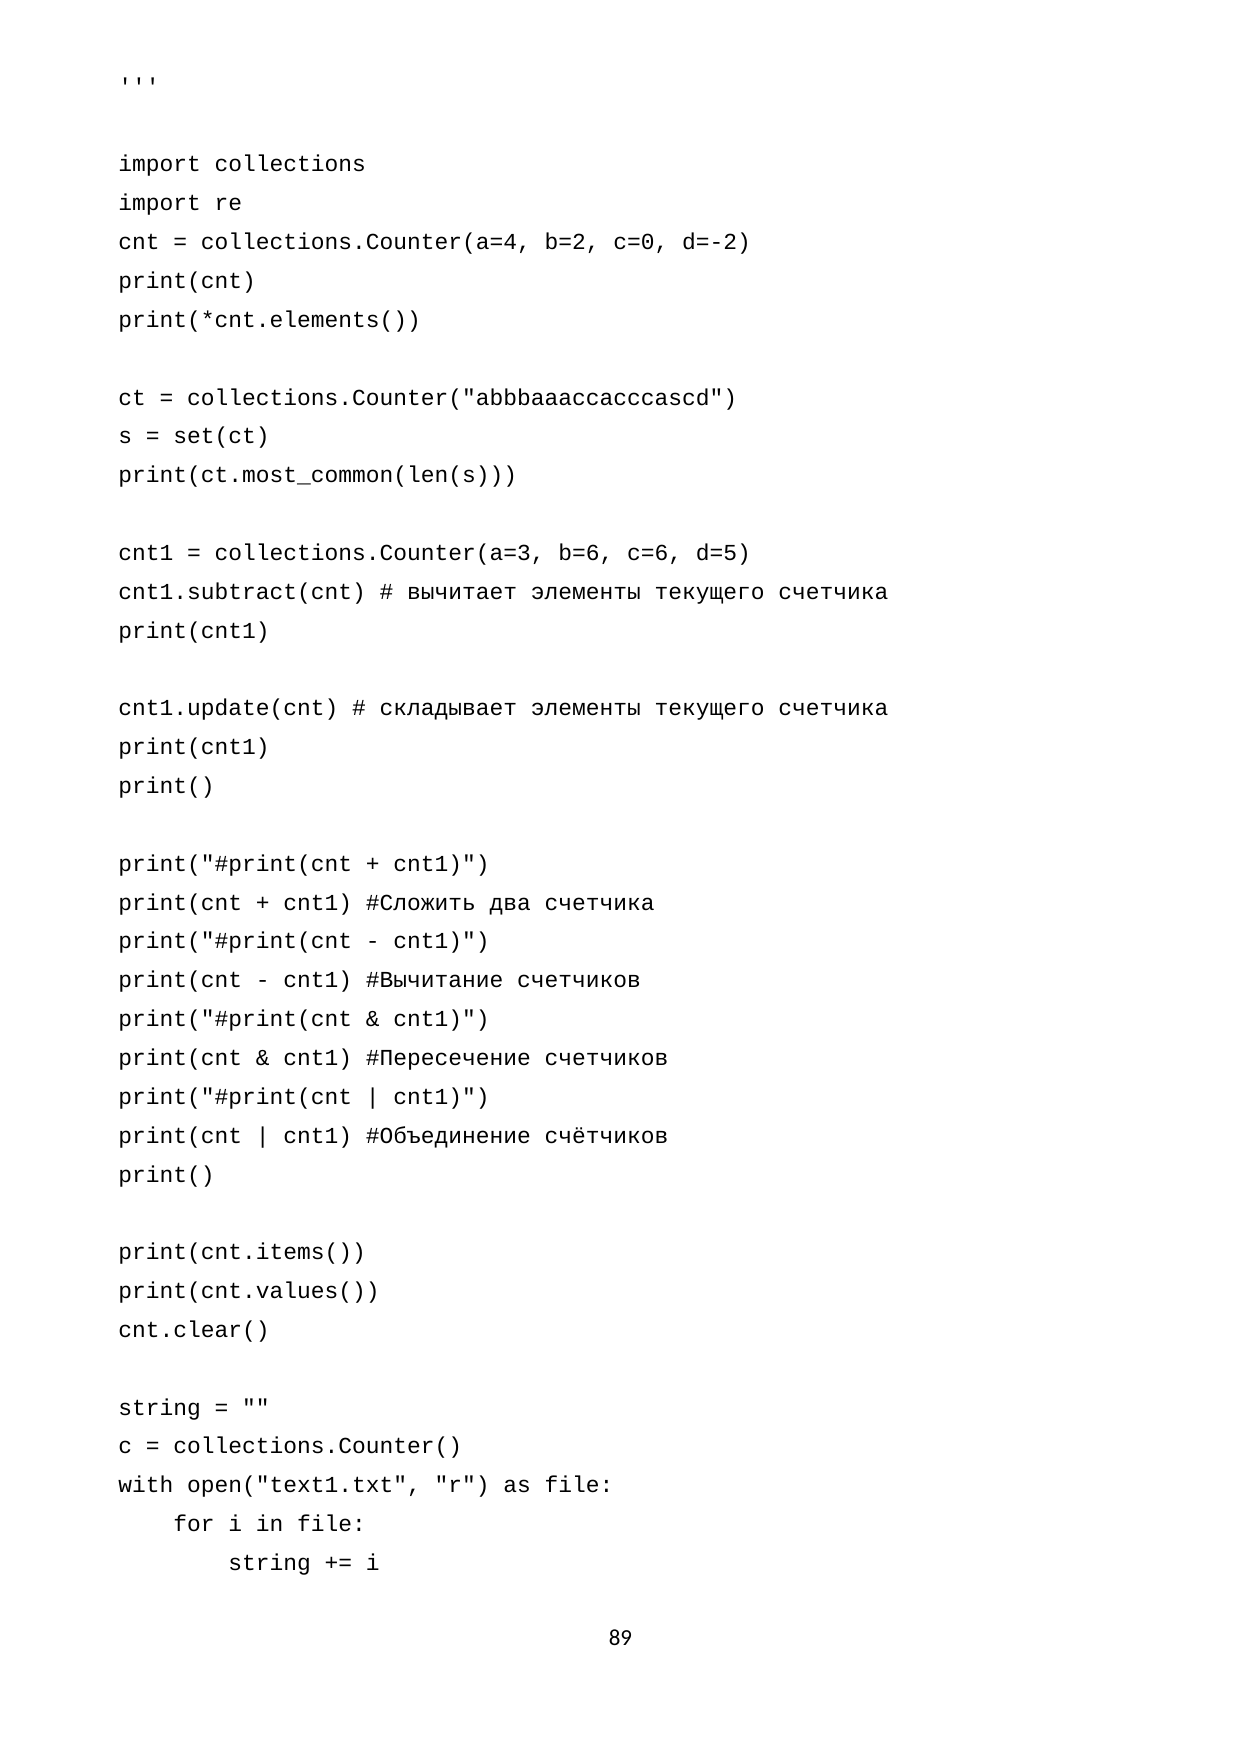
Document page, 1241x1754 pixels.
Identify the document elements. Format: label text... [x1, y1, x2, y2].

text cnt.clear() [118, 1318, 1122, 1344]
text print() [118, 1163, 1122, 1189]
text s = set(ct) [118, 425, 1122, 451]
text print(ct.most_common(len(s))) [118, 463, 1122, 489]
text cnt = collections.Counter(a=4, b=2, c=0, d=-2) [118, 230, 1122, 256]
text print(cnt1) [118, 736, 1122, 761]
text import re [118, 192, 1122, 217]
text print(cnt1) [118, 619, 1122, 645]
text print(*cnt.elements()) [118, 308, 1122, 334]
text print(cnt - cnt1) #Вычитание счетчиков [118, 969, 1122, 994]
text print("#print(cnt - cnt1)") [118, 930, 1122, 956]
text print("#print(cnt & cnt1)") [118, 1007, 1122, 1033]
text cnt1.subtract(cnt) # вычитает элементы текущего счетчика [118, 580, 1122, 606]
text string += i [118, 1551, 1122, 1577]
text with open("text1.txt", "r") as file: [118, 1474, 1122, 1500]
text print(cnt.items()) [118, 1241, 1122, 1267]
text print() [118, 774, 1122, 800]
text import collections [118, 153, 1122, 179]
text print("#print(cnt | cnt1)") [118, 1085, 1122, 1111]
text ct = collections.Counter("abbbaaaccacccascd") [118, 386, 1122, 412]
text for i in file: [118, 1513, 1122, 1538]
text print(cnt | cnt1) #Объединение счётчиков [118, 1124, 1122, 1150]
text cnt1 = collections.Counter(a=3, b=6, c=6, d=5) [118, 541, 1122, 567]
text cnt1.update(cnt) # складывает элементы текущего счетчика [118, 697, 1122, 723]
text print("#print(cnt + cnt1)") [118, 852, 1122, 878]
text print(cnt.values()) [118, 1279, 1122, 1305]
text string = "" [118, 1396, 1122, 1422]
text print(cnt + cnt1) #Сложить два счетчика [118, 891, 1122, 917]
text print(cnt) [118, 269, 1122, 295]
text ''' [118, 75, 1122, 101]
text print(cnt & cnt1) #Пересечение счетчиков [118, 1046, 1122, 1072]
text c = collections.Counter() [118, 1435, 1122, 1461]
